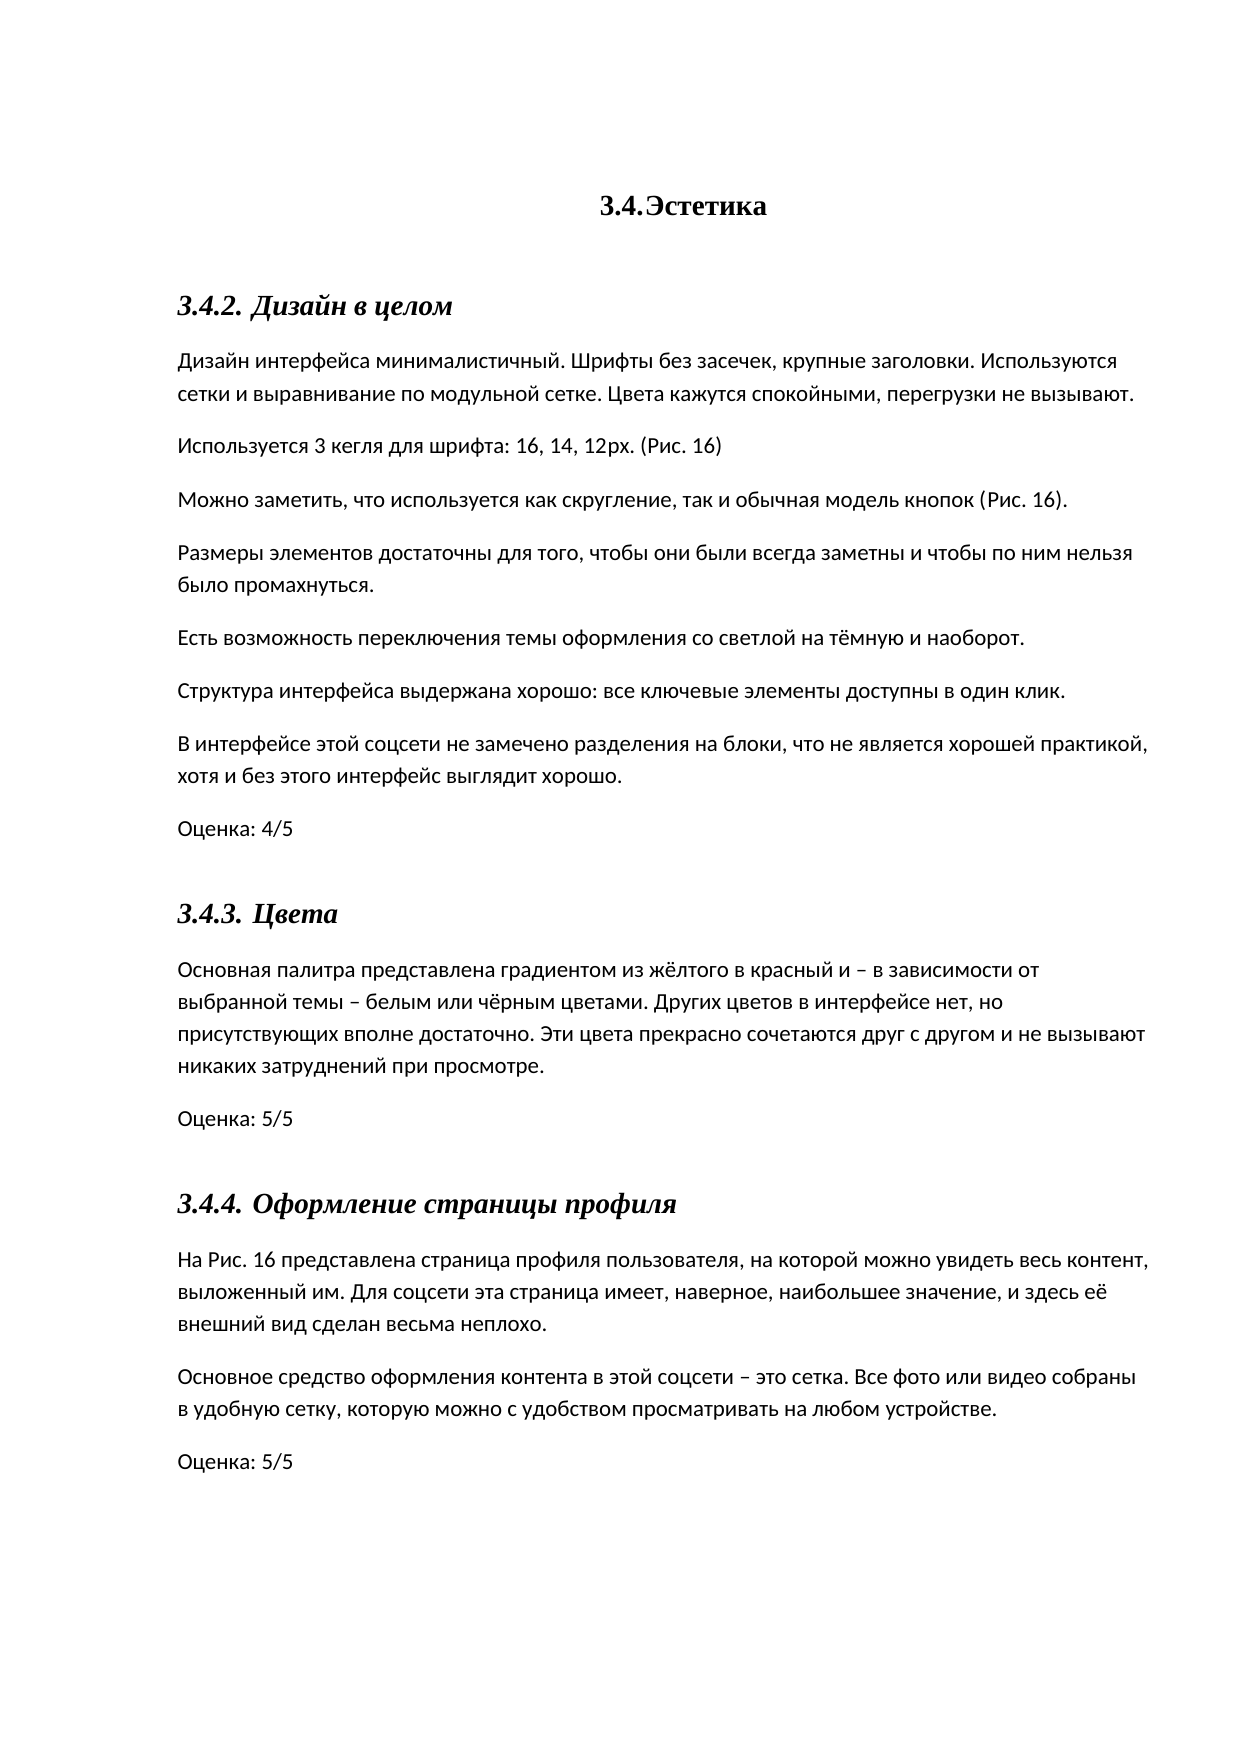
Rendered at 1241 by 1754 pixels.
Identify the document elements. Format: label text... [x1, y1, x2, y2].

text Оценка: 5/5 [177, 1104, 1152, 1132]
text В интерфейсе этой соцсети не замечено разделения на блоки, что не является хорошей практикой, хотя и без этого интерфейс выглядит хорошо. [177, 729, 1152, 789]
text Можно заметить, что используется как скругление, так и обычная модель кнопок (Рис. 16). [177, 485, 1152, 513]
subtitle Цвета [177, 884, 1152, 930]
text Размеры элементов достаточны для того, чтобы они были всегда заметны и чтобы по ним нельзя было промахнуться. [177, 538, 1152, 598]
subtitle Оформление страницы профиля [177, 1174, 1152, 1220]
subtitle Эстетика [215, 188, 1152, 221]
text Оценка: 4/5 [177, 814, 1152, 842]
text Основное средство оформления контента в этой соцсети – это сетка. Все фото или видео собраны в удобную сетку, которую можно с удобством просматривать на любом устройстве. [177, 1362, 1152, 1422]
text Есть возможность переключения темы оформления со светлой на тёмную и наоборот. [177, 623, 1152, 651]
text Основная палитра представлена градиентом из жёлтого в красный и – в зависимости от выбранной темы – белым или чёрным цветами. Других цветов в интерфейсе нет, но присутствующих вполне достаточно. Эти цвета прекрасно сочетаются друг с другом и не вызывают никаких затруднений при просмотре. [177, 955, 1152, 1079]
text Используется 3 кегля для шрифта: 16, 14, 12px. (Рис. 16) [177, 432, 1152, 460]
text Оценка: 5/5 [177, 1447, 1152, 1475]
text На Рис. 16 представлена страница профиля пользователя, на которой можно увидеть весь контент, выложенный им. Для соцсети эта страница имеет, наверное, наибольшее значение, и здесь её внешний вид сделан весьма неплохо. [177, 1245, 1152, 1337]
subtitle Дизайн в целом [177, 276, 1152, 321]
text Дизайн интерфейса минималистичный. Шрифты без засечек, крупные заголовки. Используются сетки и выравнивание по модульной сетке. Цвета кажутся спокойными, перегрузки не вызывают. [177, 346, 1152, 407]
text Структура интерфейса выдержана хорошо: все ключевые элементы доступны в один клик. [177, 676, 1152, 704]
